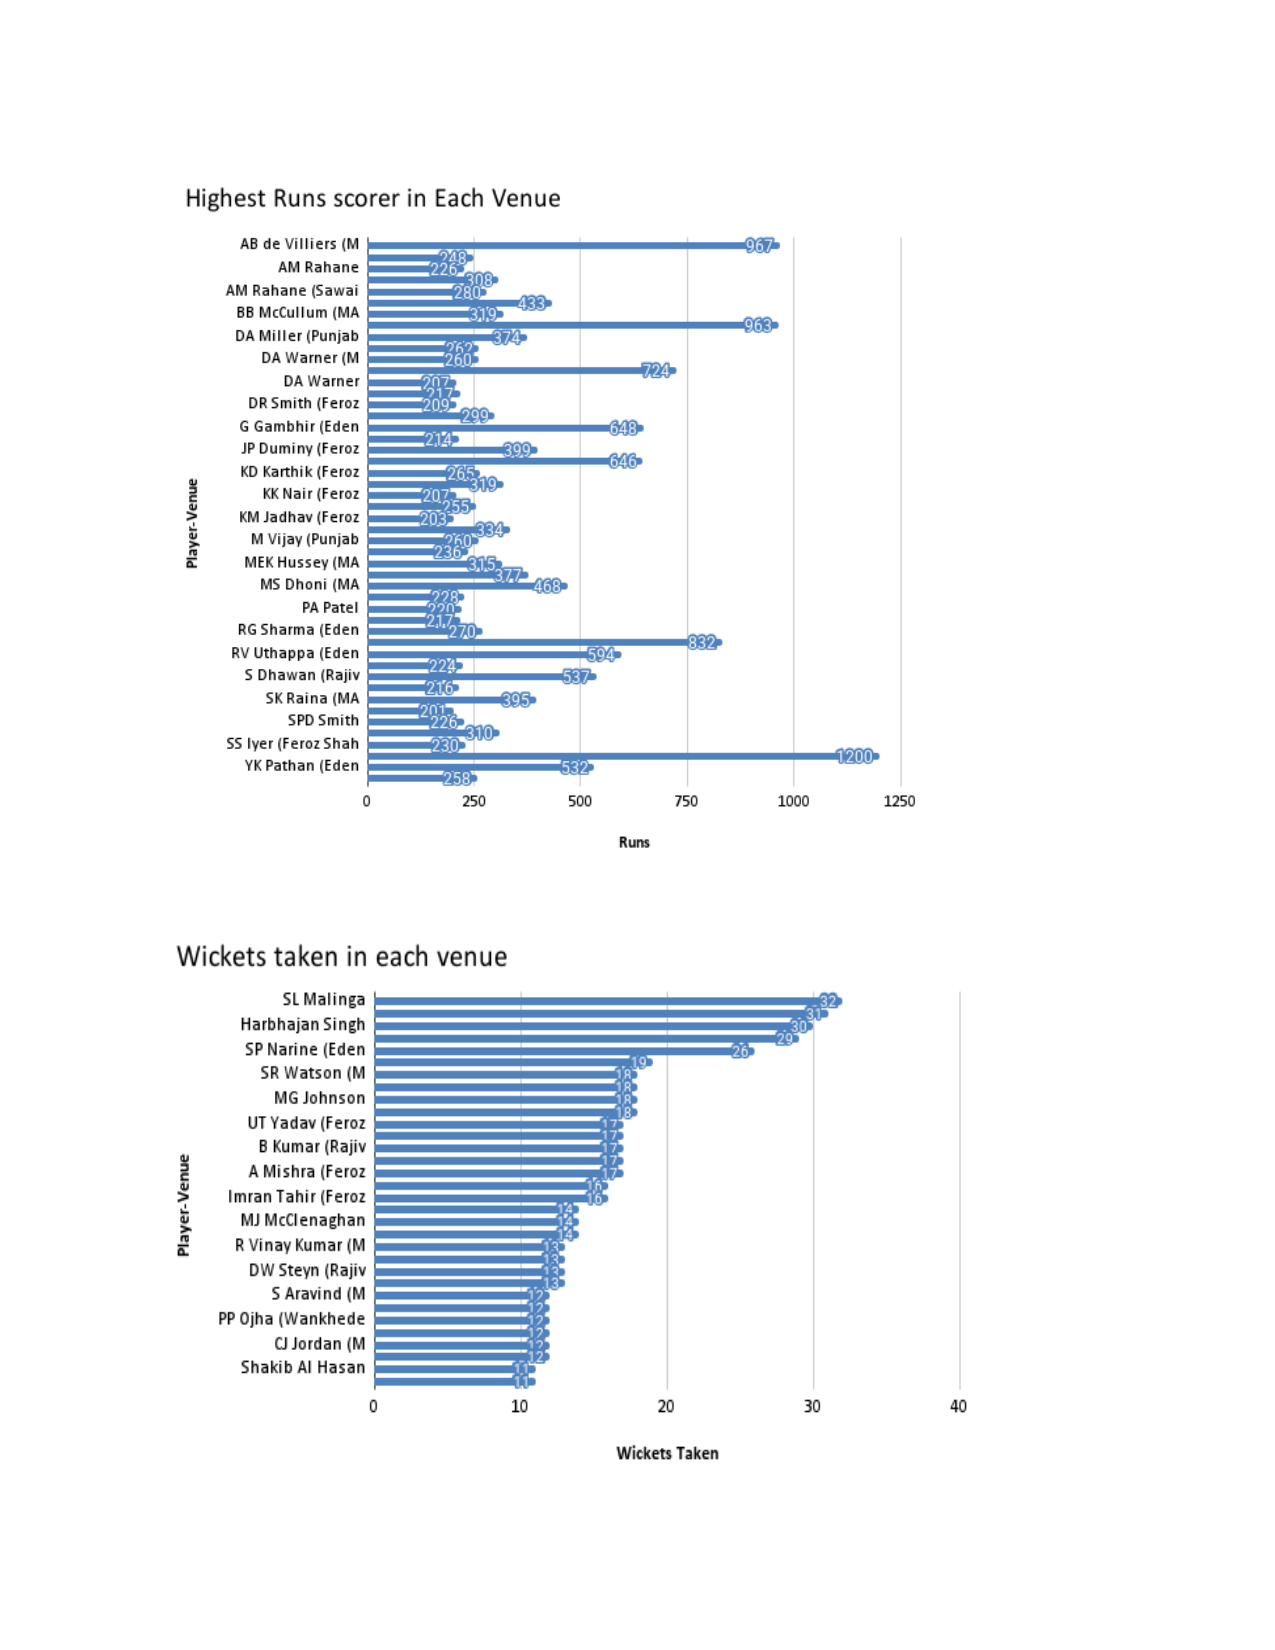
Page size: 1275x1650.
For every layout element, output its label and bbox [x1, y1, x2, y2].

picture [150, 150, 936, 889]
picture [150, 914, 986, 1494]
